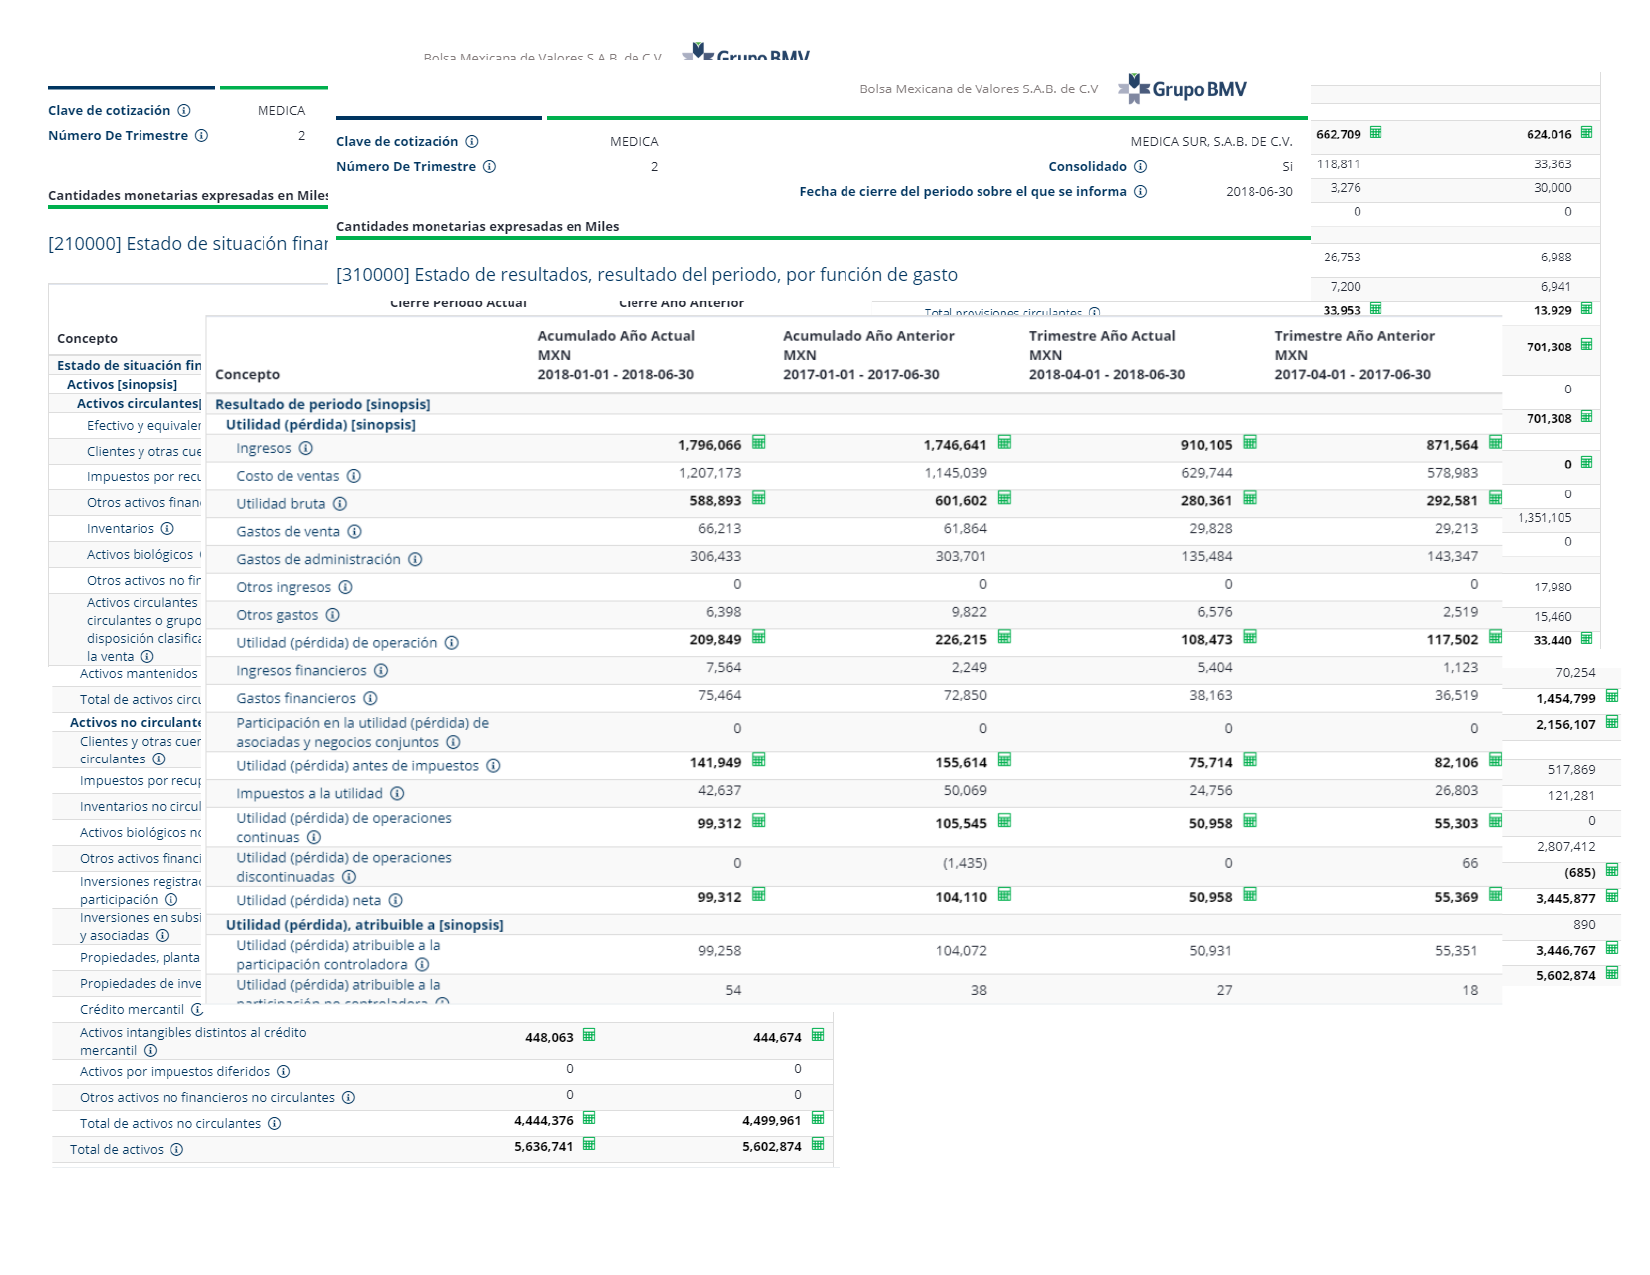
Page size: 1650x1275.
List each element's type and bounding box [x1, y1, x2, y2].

picture [36, 36, 1622, 1178]
